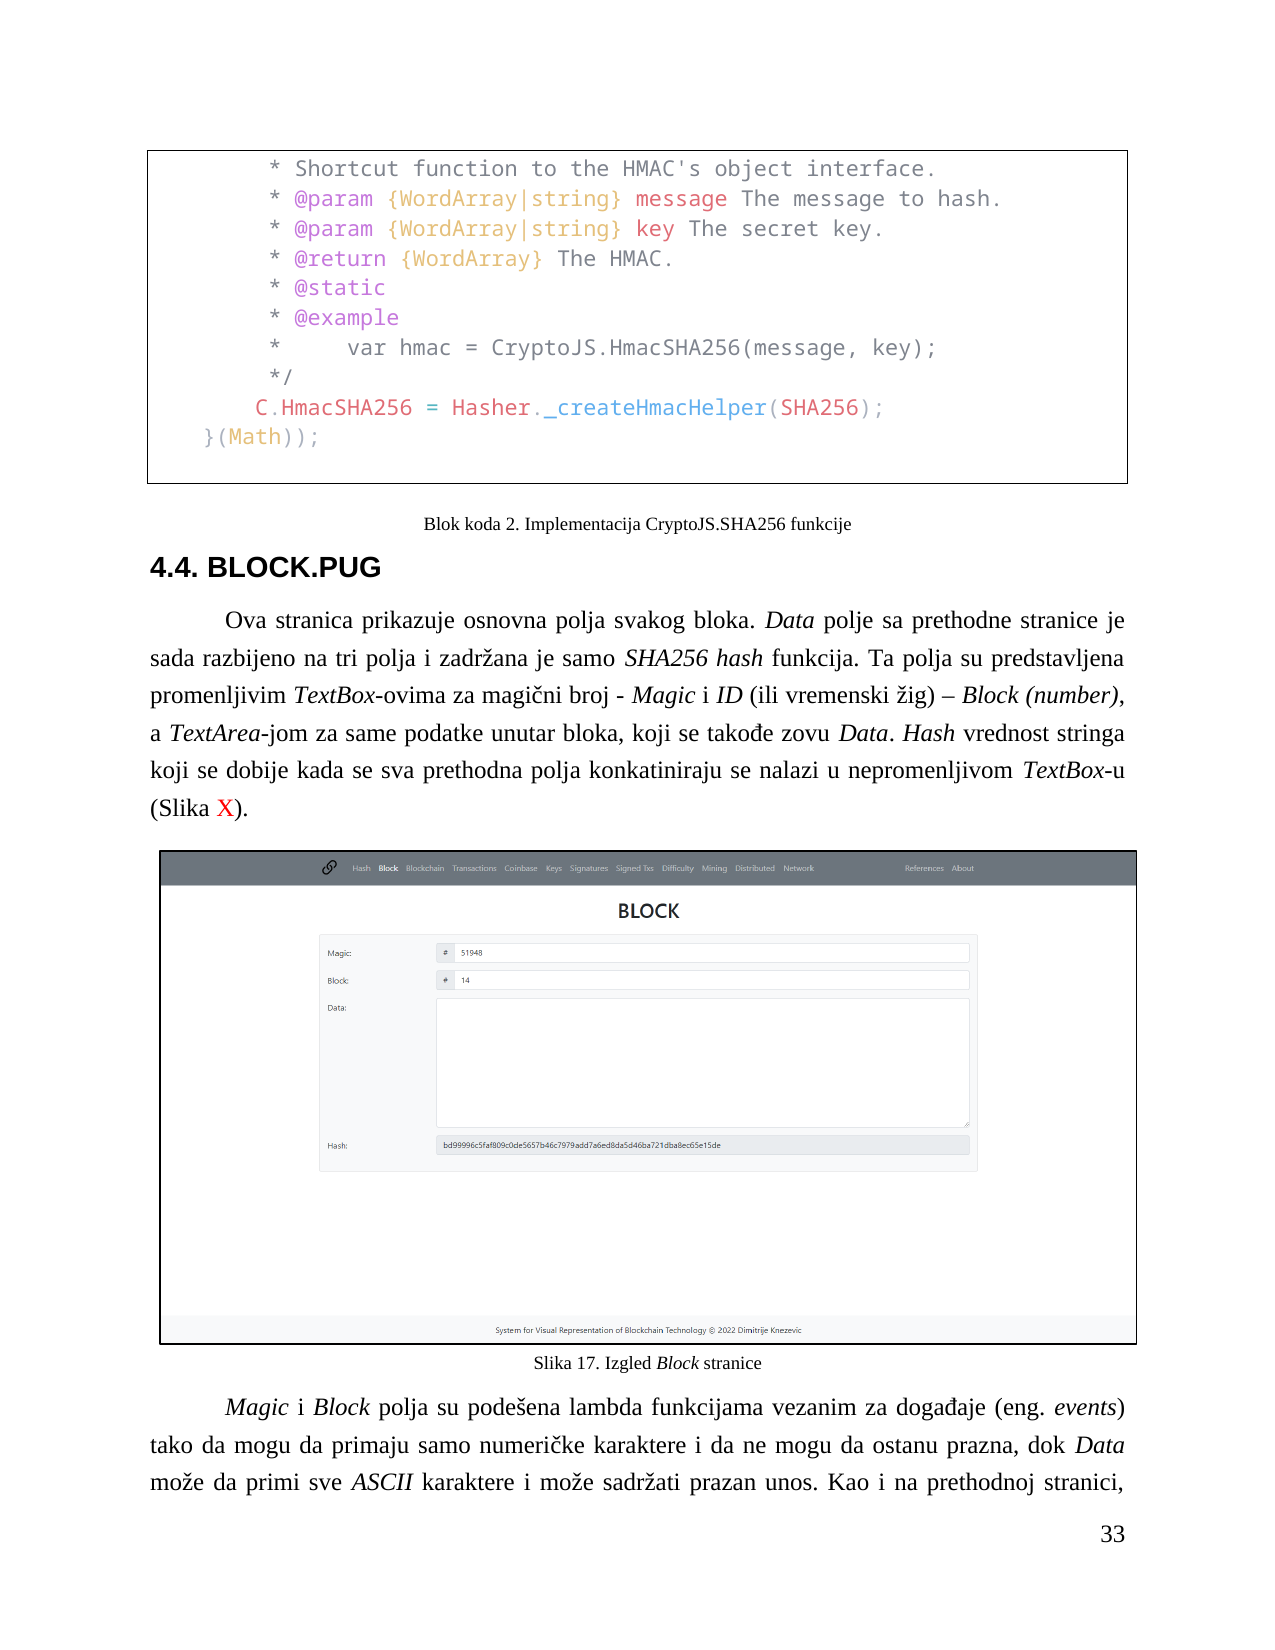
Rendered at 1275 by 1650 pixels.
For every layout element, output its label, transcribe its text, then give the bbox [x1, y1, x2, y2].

text * @param {WordArray|string} message The message to hash. [150, 183, 1125, 213]
text * var hmac = CryptoJS.HmacSHA256(message, key); [150, 332, 1125, 362]
text * @return {WordArray} The HMAC. [150, 242, 1125, 272]
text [150, 828, 1125, 1496]
text Ova stranica prikazuje osnovna polja svakog bloka. Data polje sa prethodne stranice je sada razbijeno na tri polja i zadržana je samo SHA256 hash funkcija. Ta polja su predstavljena promenljivim TextBox-ovima za magični broj - Magic i ID (ili vremenski žig) – Block (number), a TextArea-jom za same podatke unutar bloka, koji se takođe zovu Data. Hash vrednost stringa koji se dobije kada se sva prethodna polja konkatiniraju se nalazi u nepromenljivom TextBox-u (Slika X). [150, 596, 1125, 821]
text * @static [150, 272, 1125, 302]
text * Shortcut function to the HMAC's object interface. [148, 151, 1127, 183]
text C.HmacSHA256 = Hasher._createHmacHelper(SHA256); [150, 391, 1125, 421]
subtitle Block.pug [150, 546, 1125, 584]
text * @param {WordArray|string} key The secret key. [150, 213, 1125, 242]
text }(Math)); [150, 421, 1125, 448]
picture [161, 852, 1136, 1343]
text * @example [150, 302, 1125, 332]
text */ [150, 362, 1125, 391]
